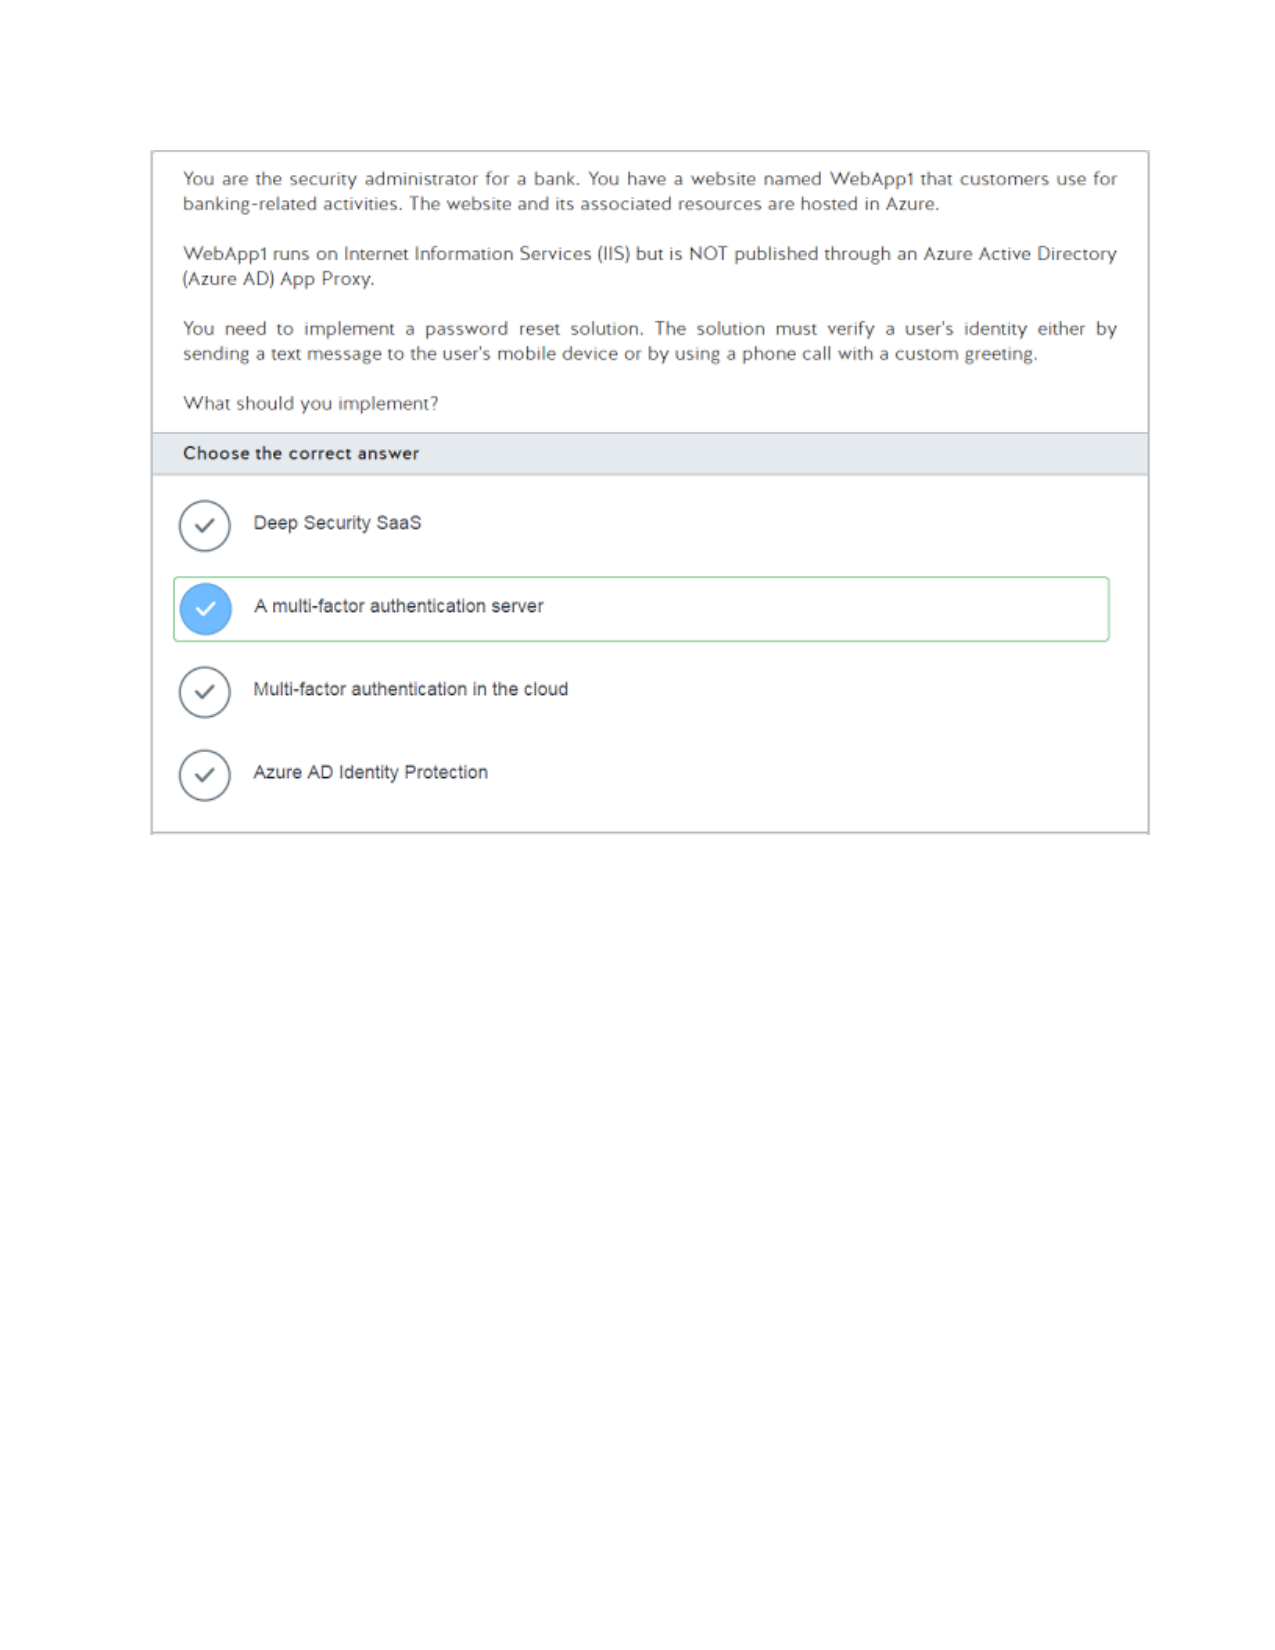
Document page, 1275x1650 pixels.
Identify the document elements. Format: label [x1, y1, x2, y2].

picture [150, 150, 1150, 835]
